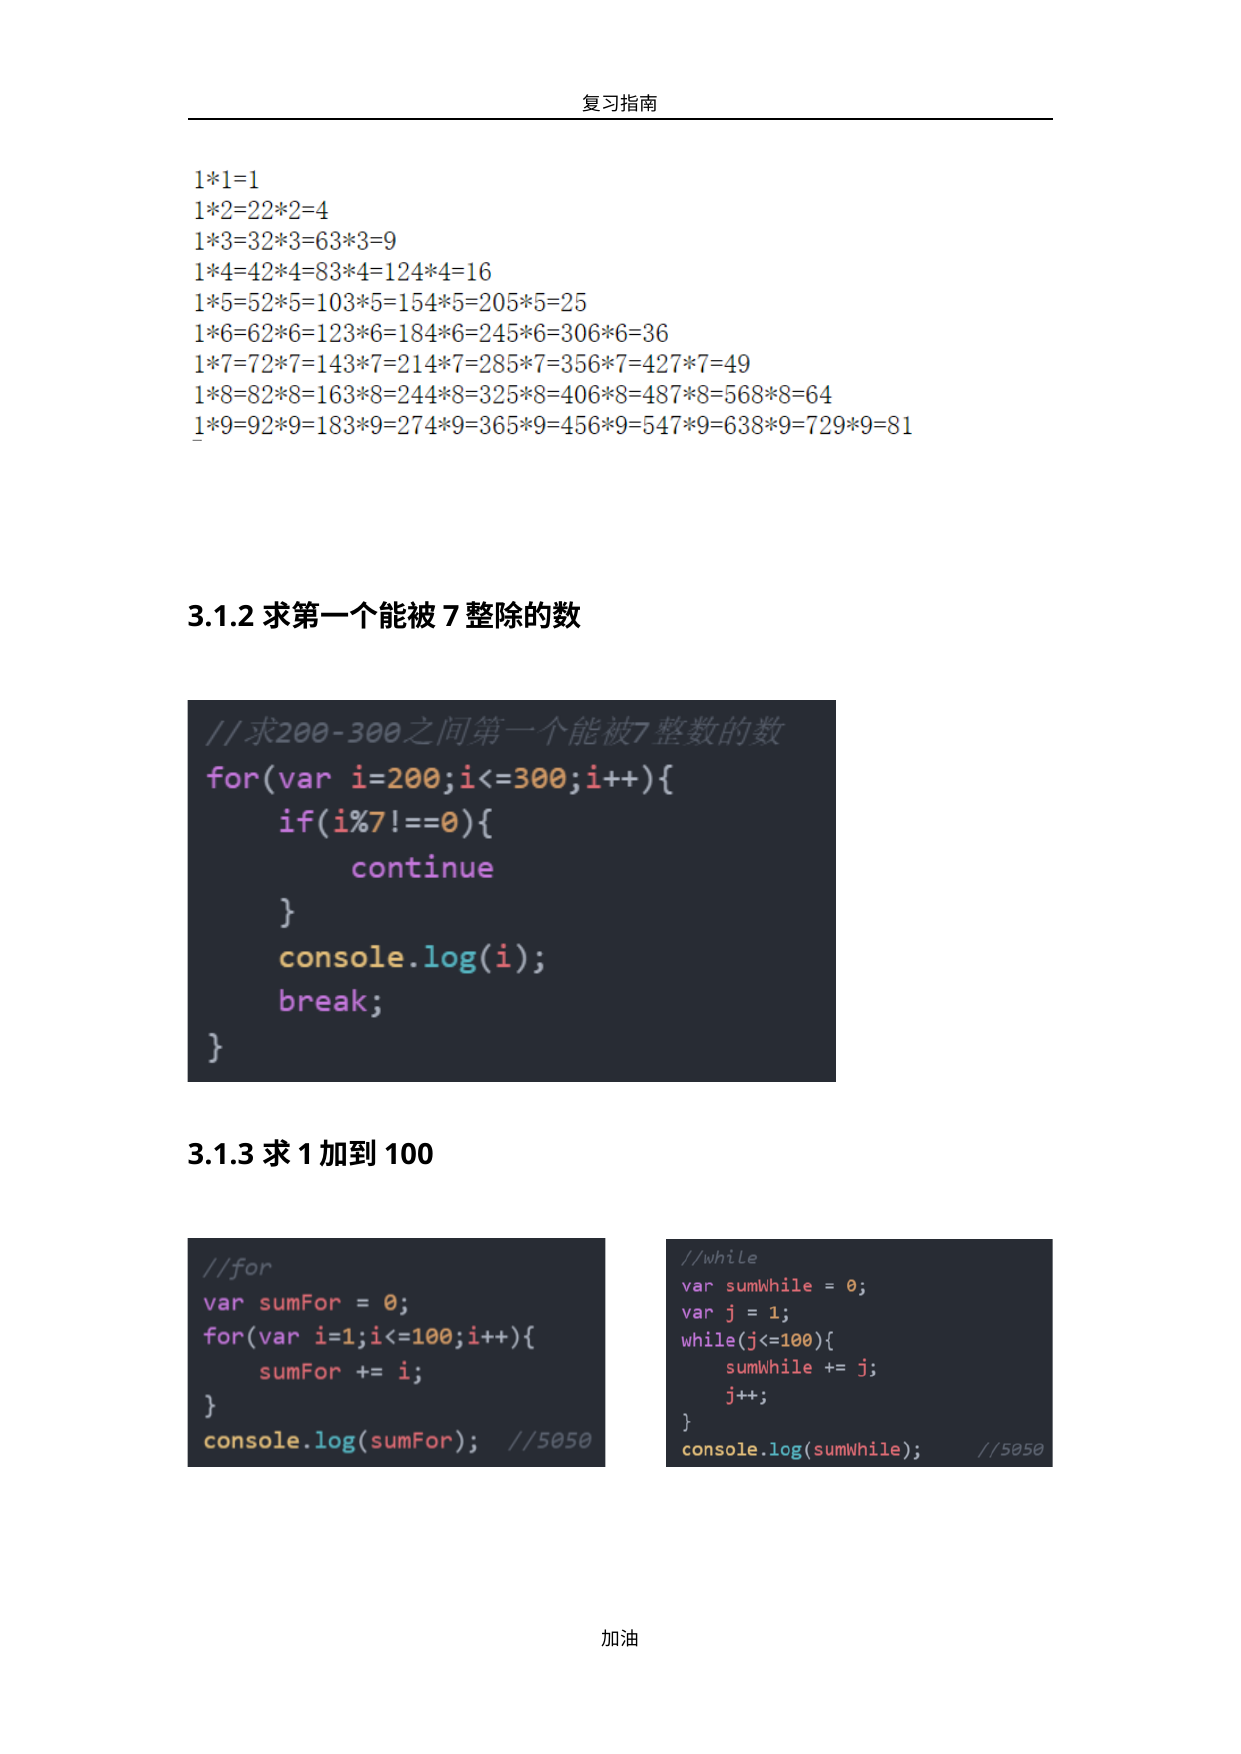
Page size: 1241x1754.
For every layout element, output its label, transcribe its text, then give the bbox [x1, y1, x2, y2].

subtitle 3.1.2 求第一个能被7整除的数 [187, 581, 1053, 646]
picture [666, 1239, 1053, 1467]
picture [187, 1238, 606, 1467]
picture [187, 700, 836, 1082]
subtitle 3.1.3 求1加到100 [187, 1119, 1053, 1184]
picture [187, 162, 921, 441]
